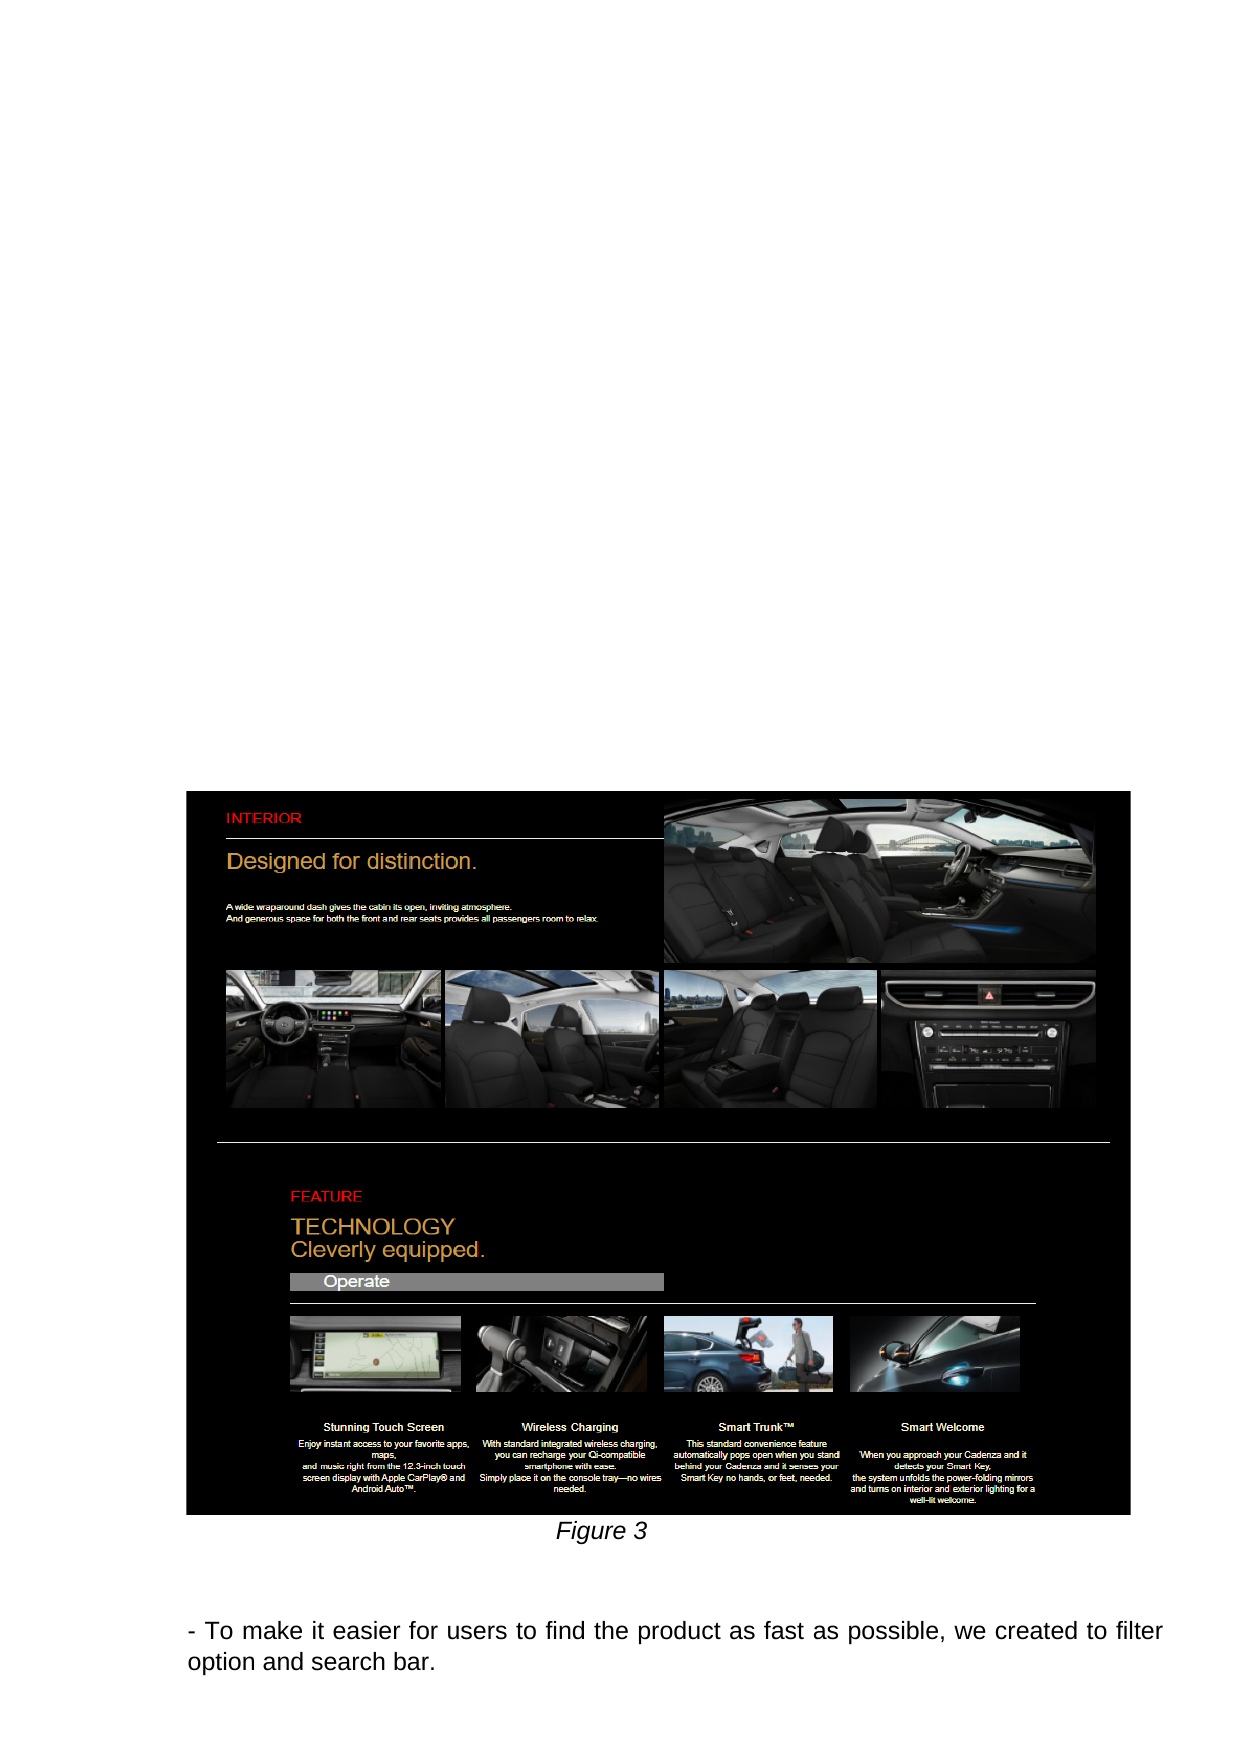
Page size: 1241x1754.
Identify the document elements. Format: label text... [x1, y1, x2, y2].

list - To make it easier for users to find the product as fast as possible, we created to filter option and search bar. [187, 1616, 1165, 1676]
picture [186, 791, 1131, 1515]
